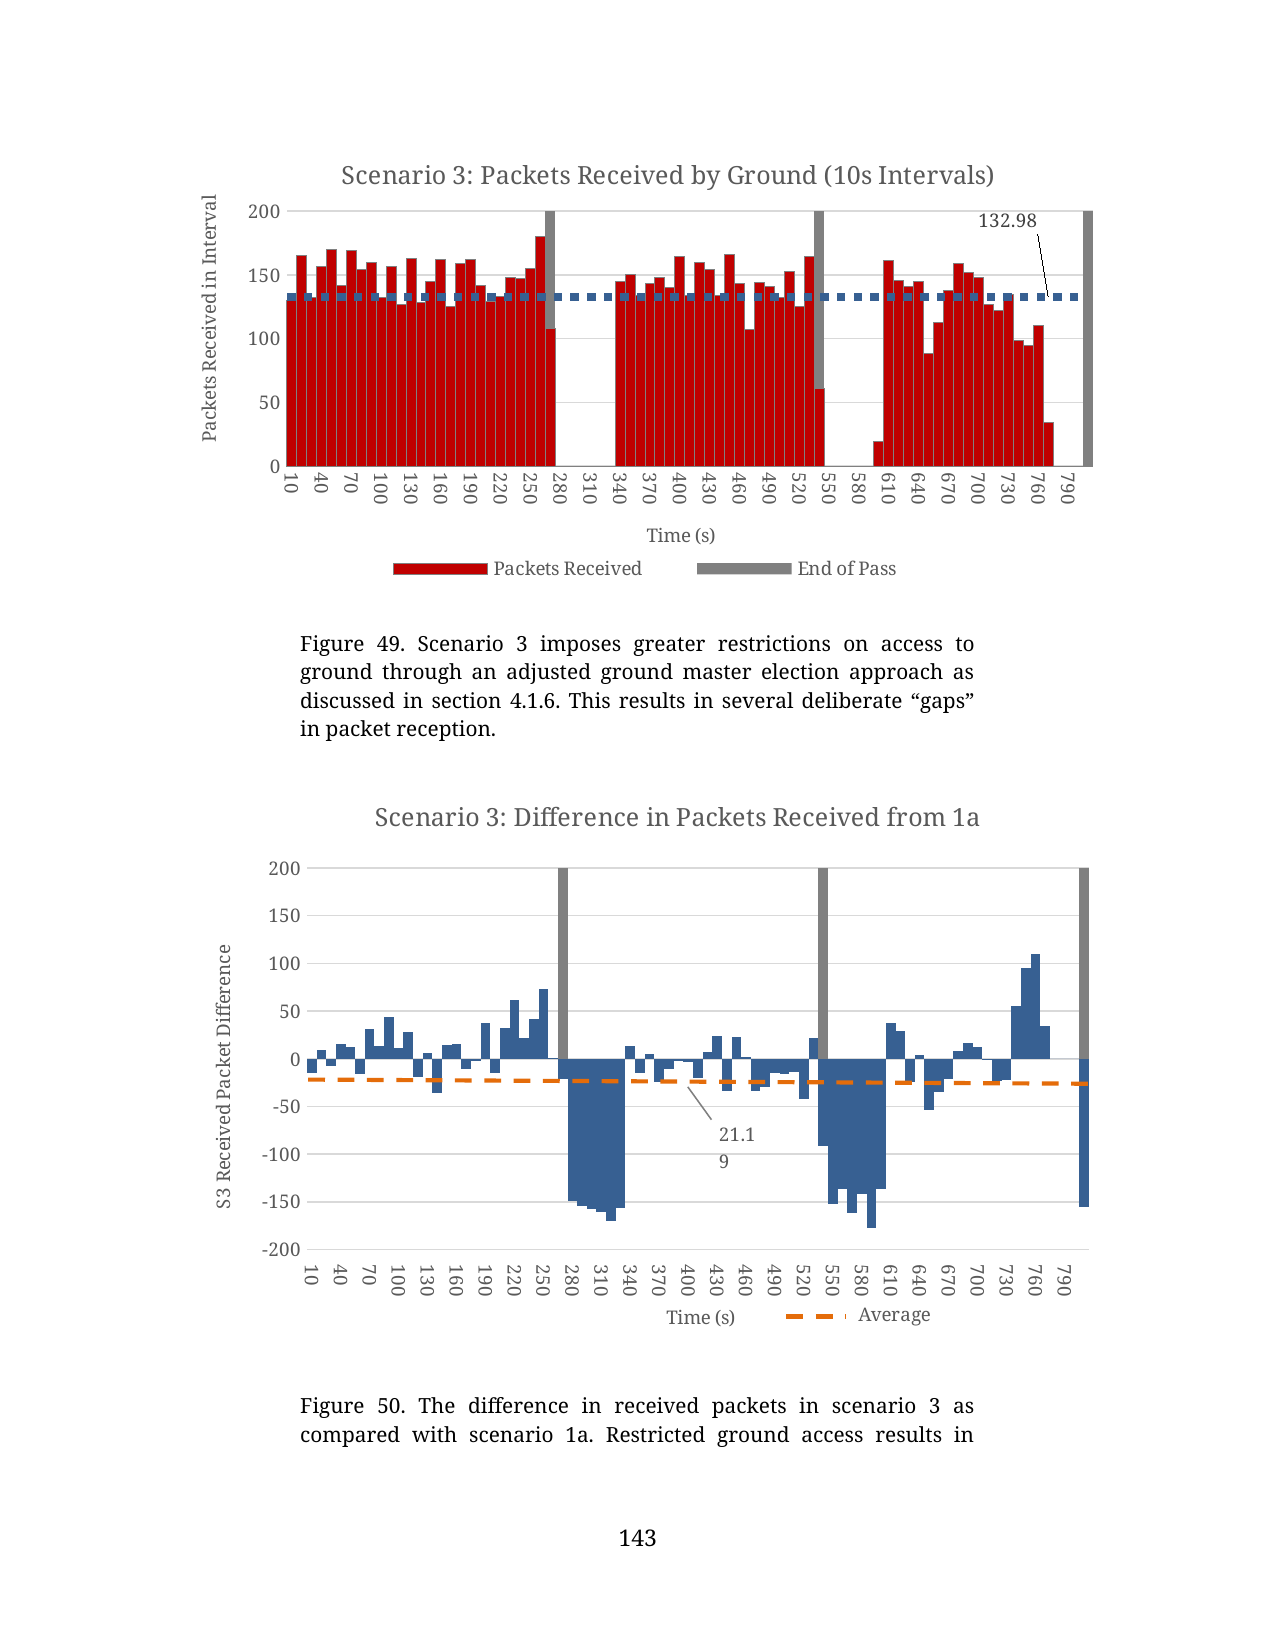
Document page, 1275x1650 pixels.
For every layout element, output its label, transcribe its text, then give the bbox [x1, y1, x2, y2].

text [300, 1392, 975, 1448]
text Figure 49. Scenario 3 imposes greater restrictions on access to ground through an adjusted ground master election approach as discussed in section 4.1.6. This results in several deliberate “gaps” in packet reception. [300, 629, 975, 743]
